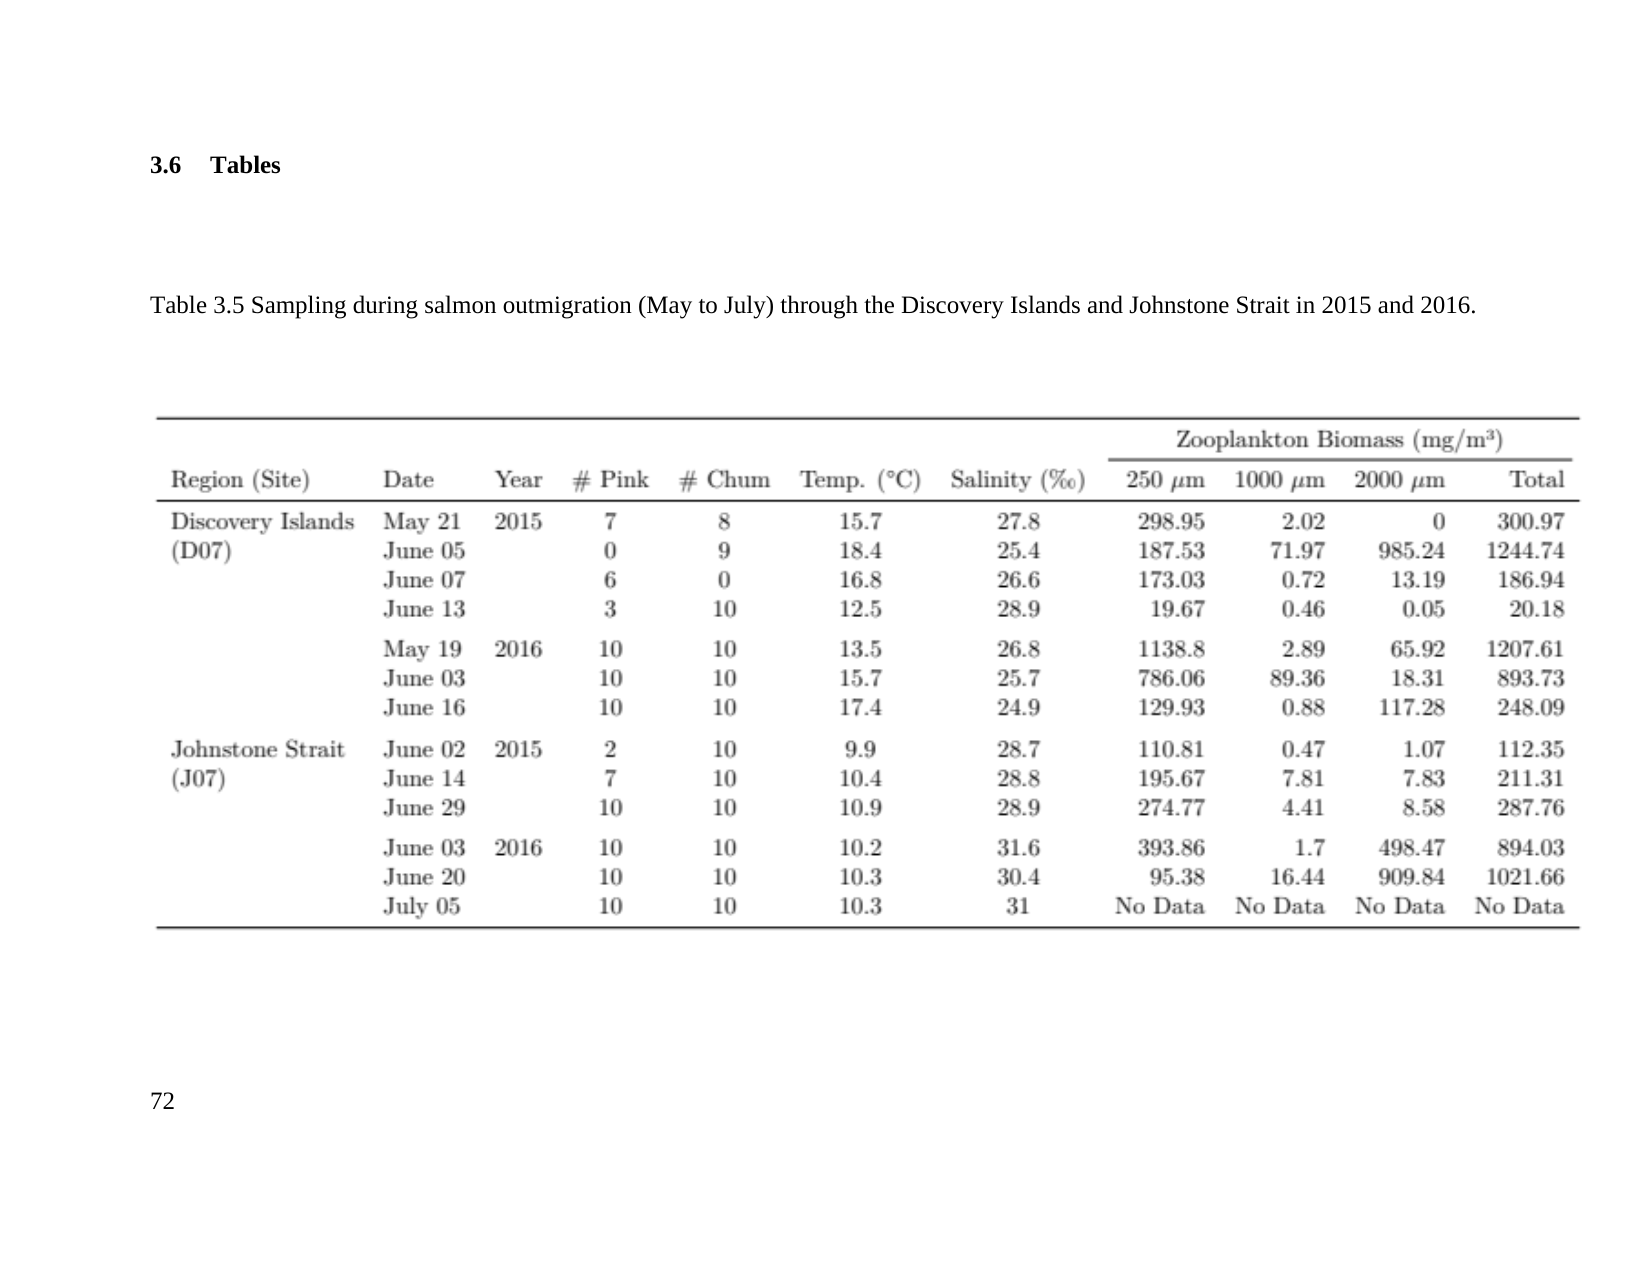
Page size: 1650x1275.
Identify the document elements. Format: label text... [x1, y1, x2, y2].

subtitle Tables [150, 150, 1500, 179]
